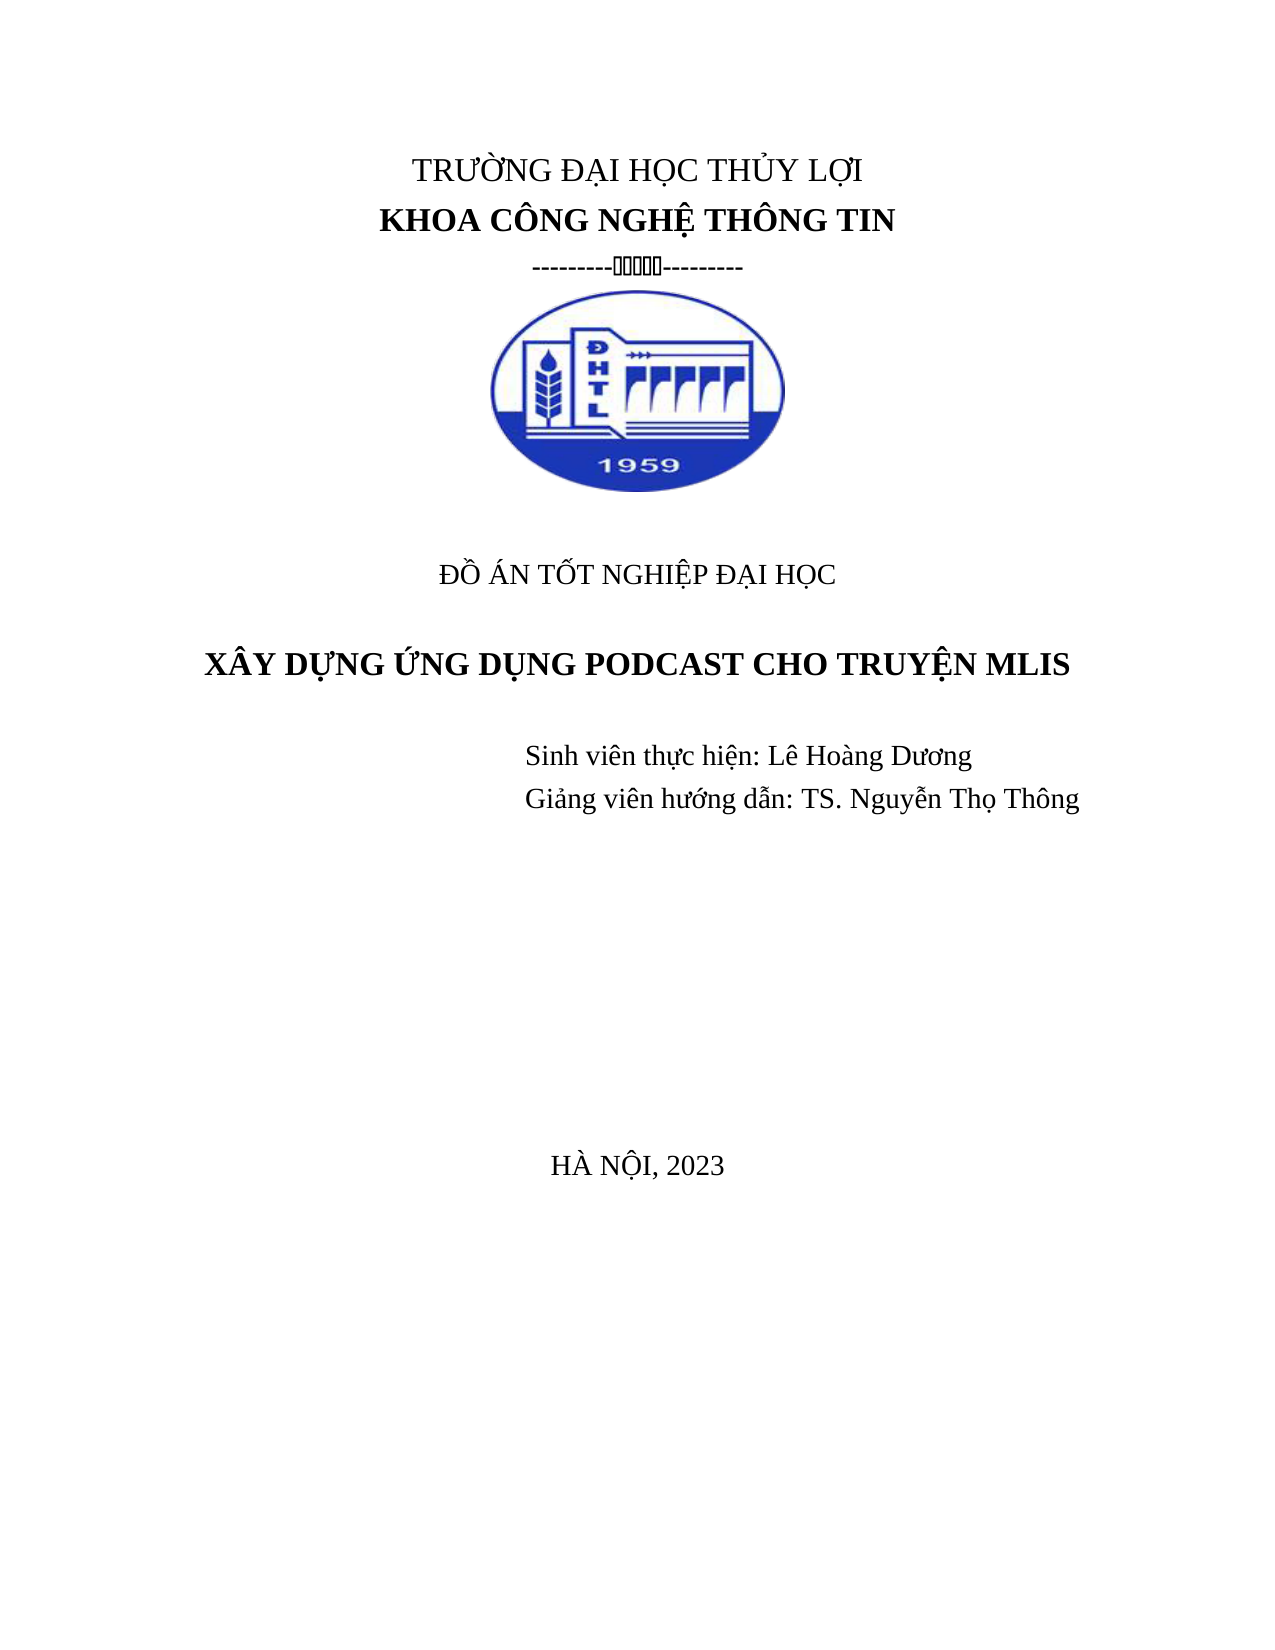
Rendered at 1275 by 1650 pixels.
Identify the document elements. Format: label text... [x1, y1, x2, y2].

text Sinh viên thực hiện: Lê Hoàng Dương [525, 738, 1125, 771]
text Giảng viên hướng dẫn: TS. Nguyễn Thọ Thông [525, 781, 1125, 815]
picture [490, 290, 785, 492]
text ------------------ [150, 249, 1125, 281]
text XÂY DỰNG ỨNG DỤNG PODCAST CHO TRUYỆN MLIS [150, 644, 1125, 683]
text ĐỒ ÁN TỐT NGHIỆP ĐẠI HỌC [150, 557, 1125, 591]
text KHOA CÔNG NGHỆ THÔNG TIN [150, 200, 1125, 238]
text HÀ NỘI, 2023 [150, 1148, 1125, 1182]
text TRƯỜNG ĐẠI HỌC THỦY LỢI [150, 150, 1125, 188]
